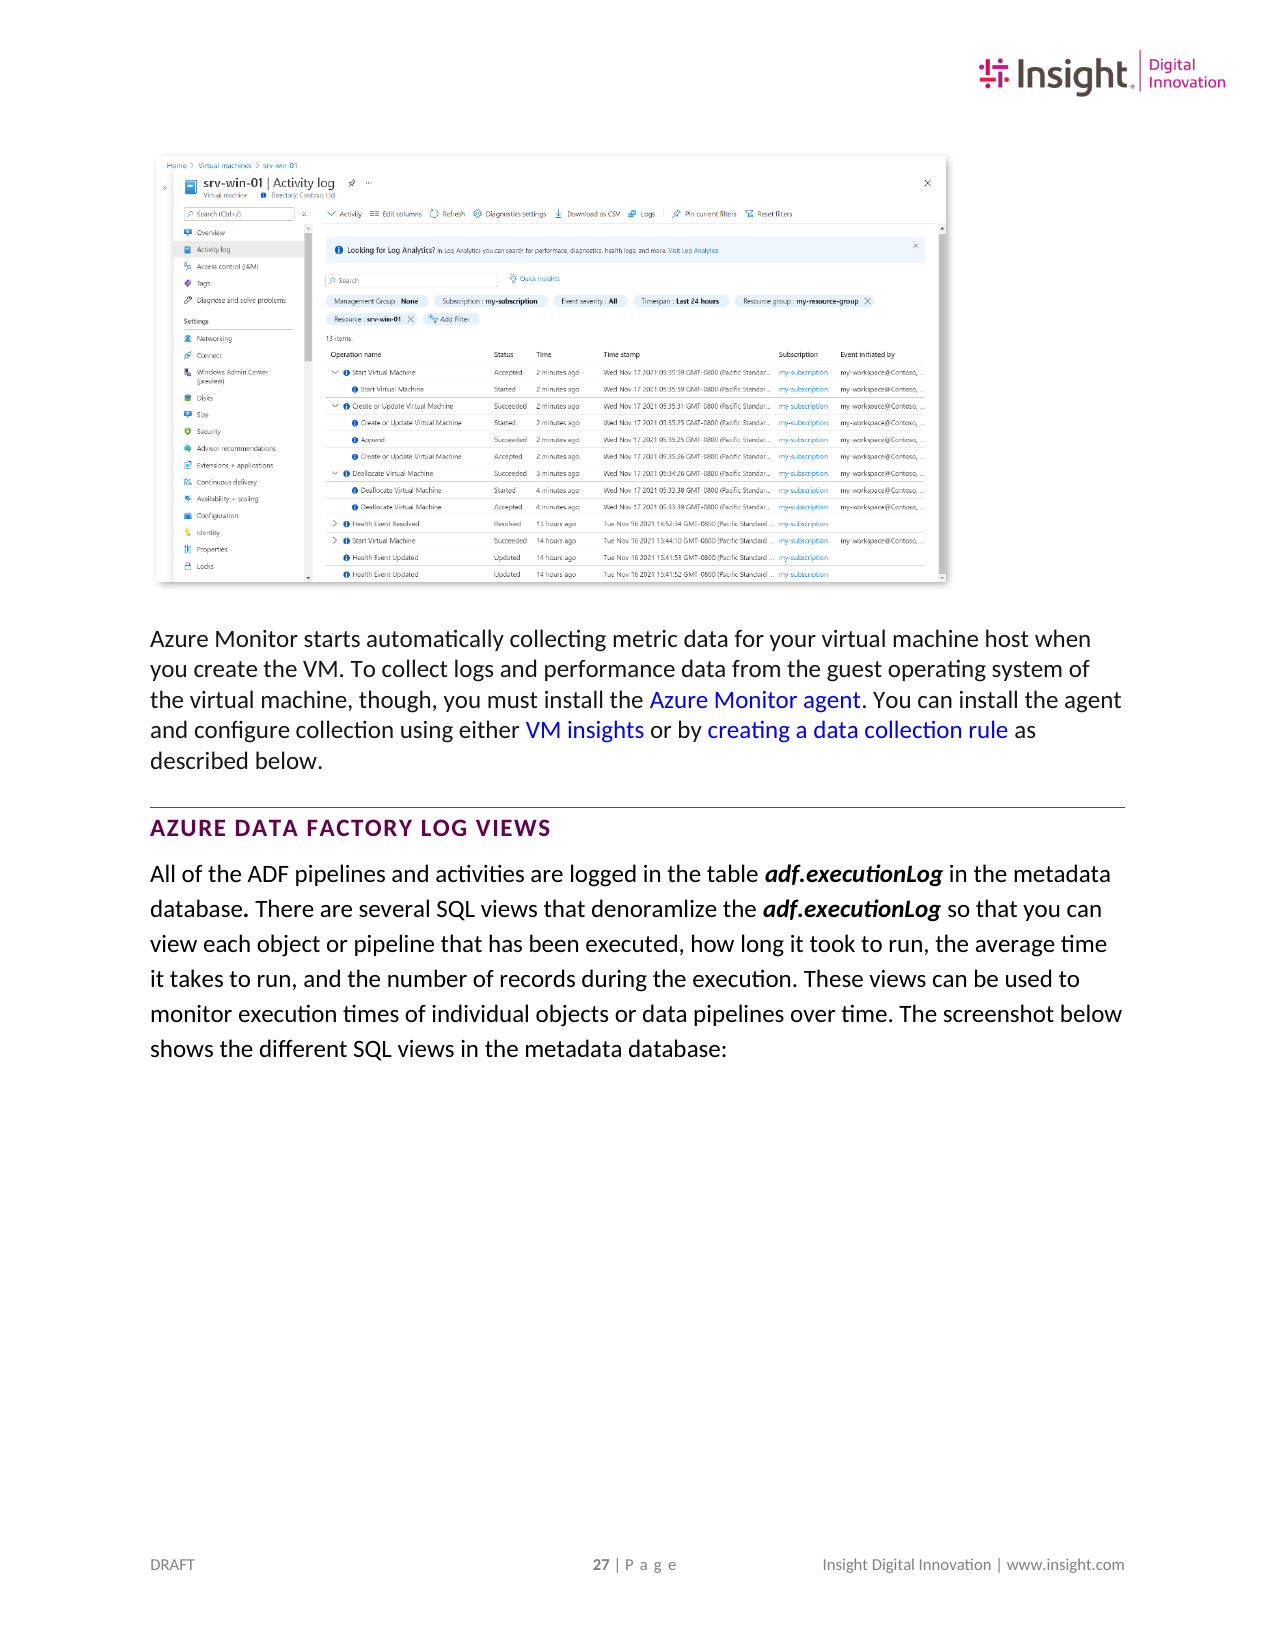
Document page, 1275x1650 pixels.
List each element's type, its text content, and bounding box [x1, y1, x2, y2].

picture [156, 156, 946, 582]
subtitle Azure Data Factory Log Views [150, 808, 1125, 843]
text Azure Monitor starts automatically collecting metric data for your virtual machine host when you create the VM. To collect logs and performance data from the guest operating system of the virtual machine, though, you must install the Azure Monitor agent. You can install the agent and configure collection using either VM insights or by creating a data collection rule as described below. [150, 623, 1125, 776]
picture [961, 26, 1251, 116]
text All of the ADF pipelines and activities are logged in the table adf.executionLog in the metadata database. There are several SQL views that denoramlize the adf.executionLog so that you can view each object or pipeline that has been executed, how long it took to run, the average time it takes to run, and the number of records during the execution. These views can be used to monitor execution times of individual objects or data pipelines over time. The screenshot below shows the different SQL views in the metadata database: [150, 858, 1125, 1063]
